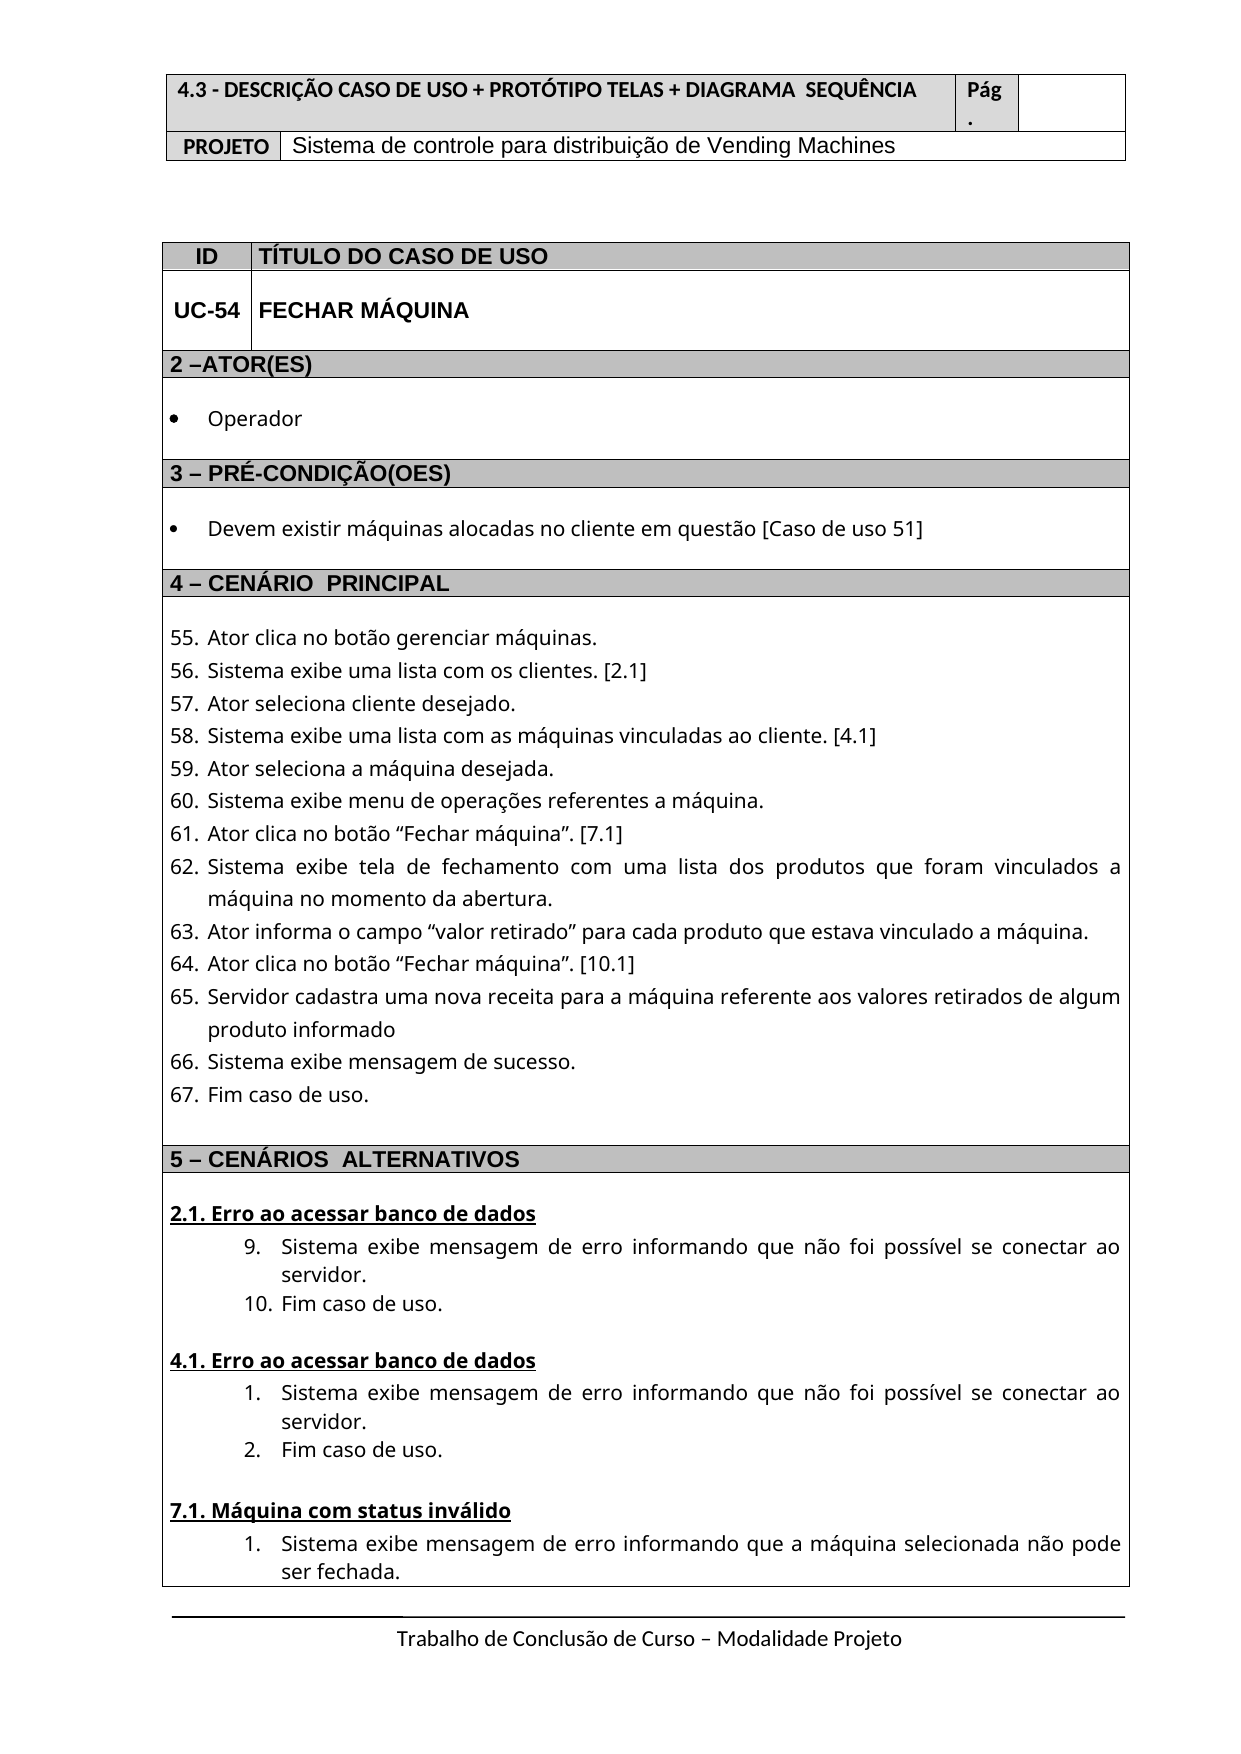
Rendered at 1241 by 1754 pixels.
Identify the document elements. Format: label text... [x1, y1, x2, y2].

table_cell Devem existir máquinas alocadas no cliente em questão [Caso de uso 51] [163, 488, 1129, 569]
table_cell UC-54 [163, 271, 251, 349]
table_cell 4 – CENÁRIO PRINCIPAL [163, 570, 1129, 596]
table_header ID [163, 243, 251, 269]
table_cell 5 – CENÁRIOS ALTERNATIVOS [163, 1146, 1129, 1172]
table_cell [163, 1173, 1129, 1586]
table_header TÍTULO DO CASO DE USO [252, 243, 1129, 269]
table_cell Ator clica no botão gerenciar máquinas. Sistema exibe uma lista com os clientes. [2.1] Ator seleciona cliente desejado. Sistema exibe uma lista com as máquinas vinculadas ao cliente. [4.1] Ator seleciona a máquina desejada. Sistema exibe menu de operações referentes a máquina. Ator clica no botão “Fechar máquina”. [7.1] Sistema exibe tela de fechamento com uma lista dos produtos que foram vinculados a máquina no momento da abertura. Ator informa o campo “valor retirado” para cada produto que estava vinculado a máquina. Ator clica no botão “Fechar máquina”. [10.1] Servidor cadastra uma nova receita para a máquina referente aos valores retirados de algum produto informado Sistema exibe mensagem de sucesso. Fim caso de uso. [163, 597, 1129, 1144]
table_cell Operador [163, 378, 1129, 459]
table_cell FECHAR MÁQUINA [252, 271, 1129, 349]
table_cell 3 – PRÉ-CONDIÇÃO(OES) [163, 460, 1129, 487]
table_cell 2 –ATOR(ES) [163, 351, 1129, 377]
